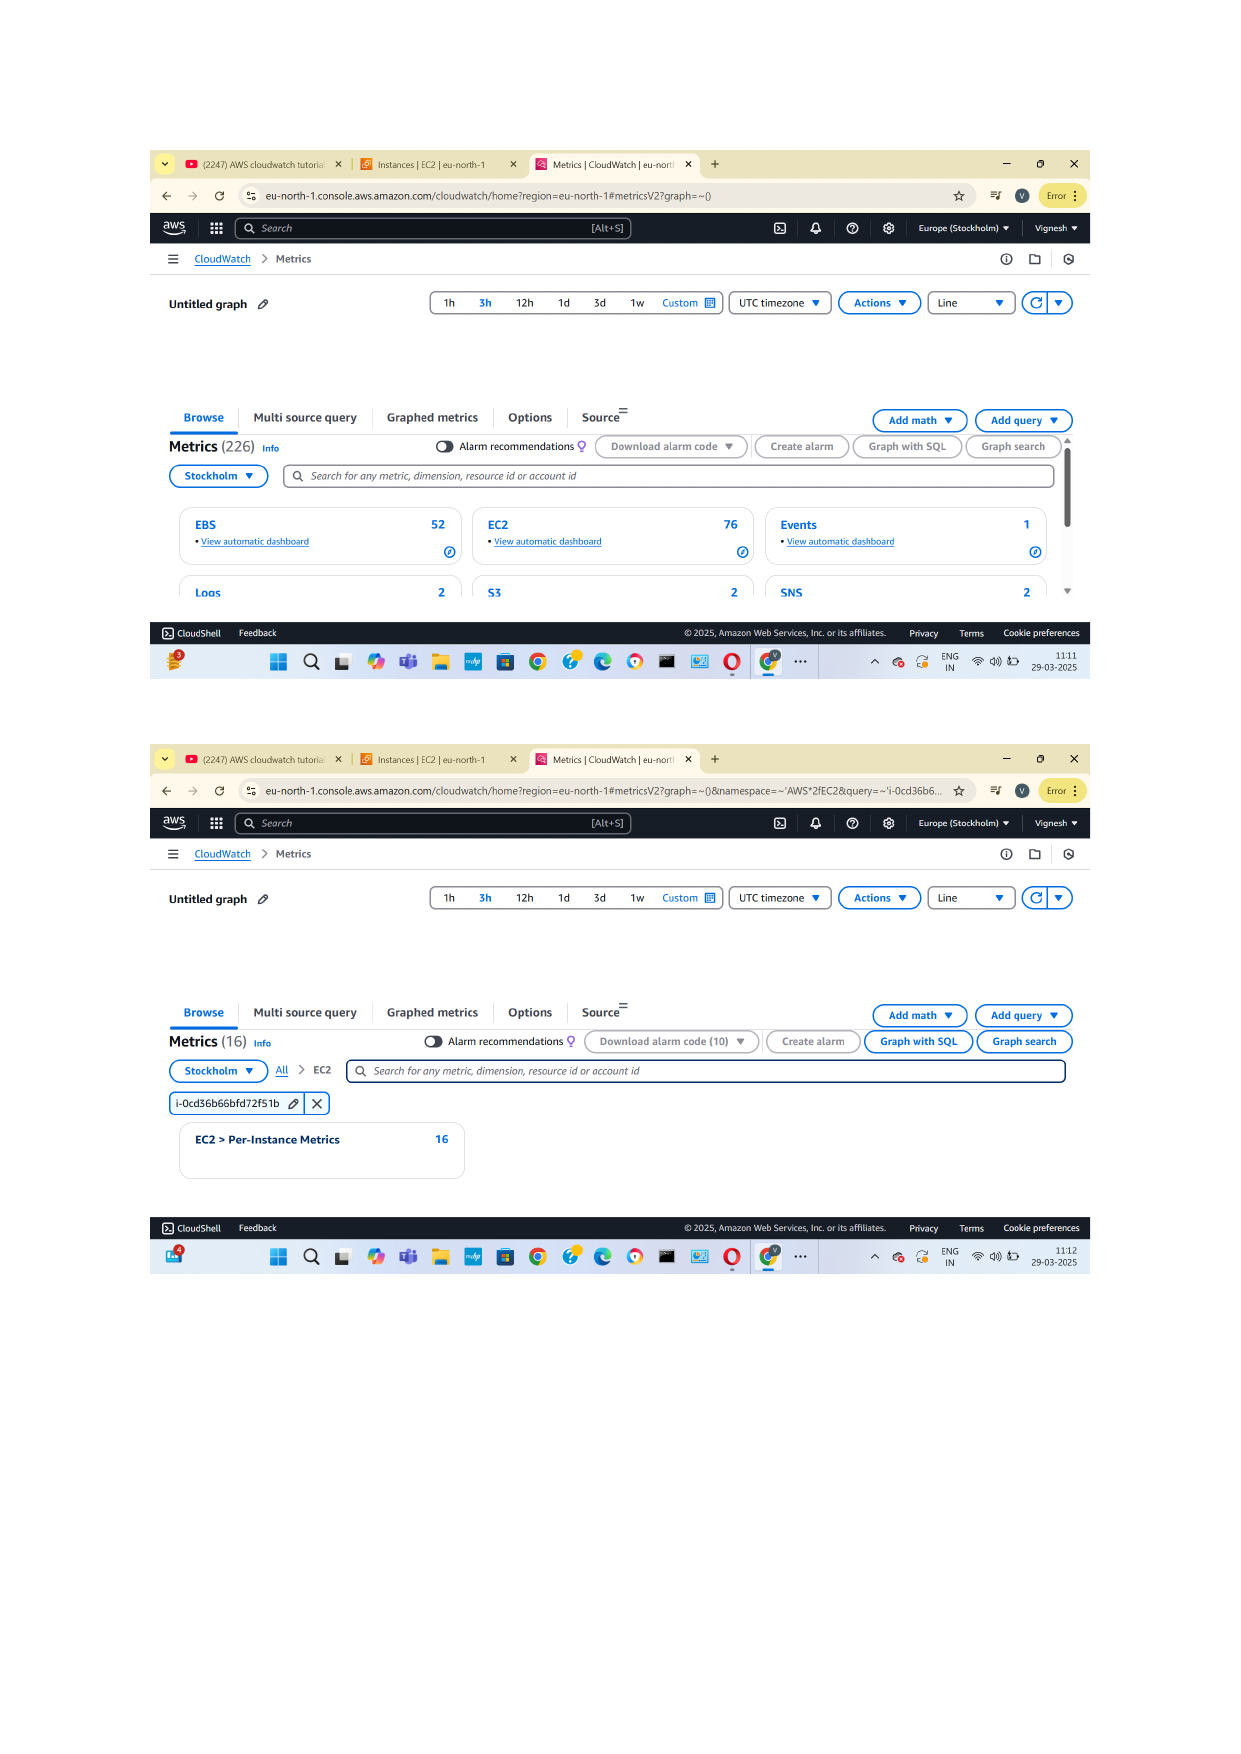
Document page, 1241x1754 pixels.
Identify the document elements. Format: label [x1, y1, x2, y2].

picture [150, 744, 1091, 1274]
picture [150, 150, 1091, 679]
